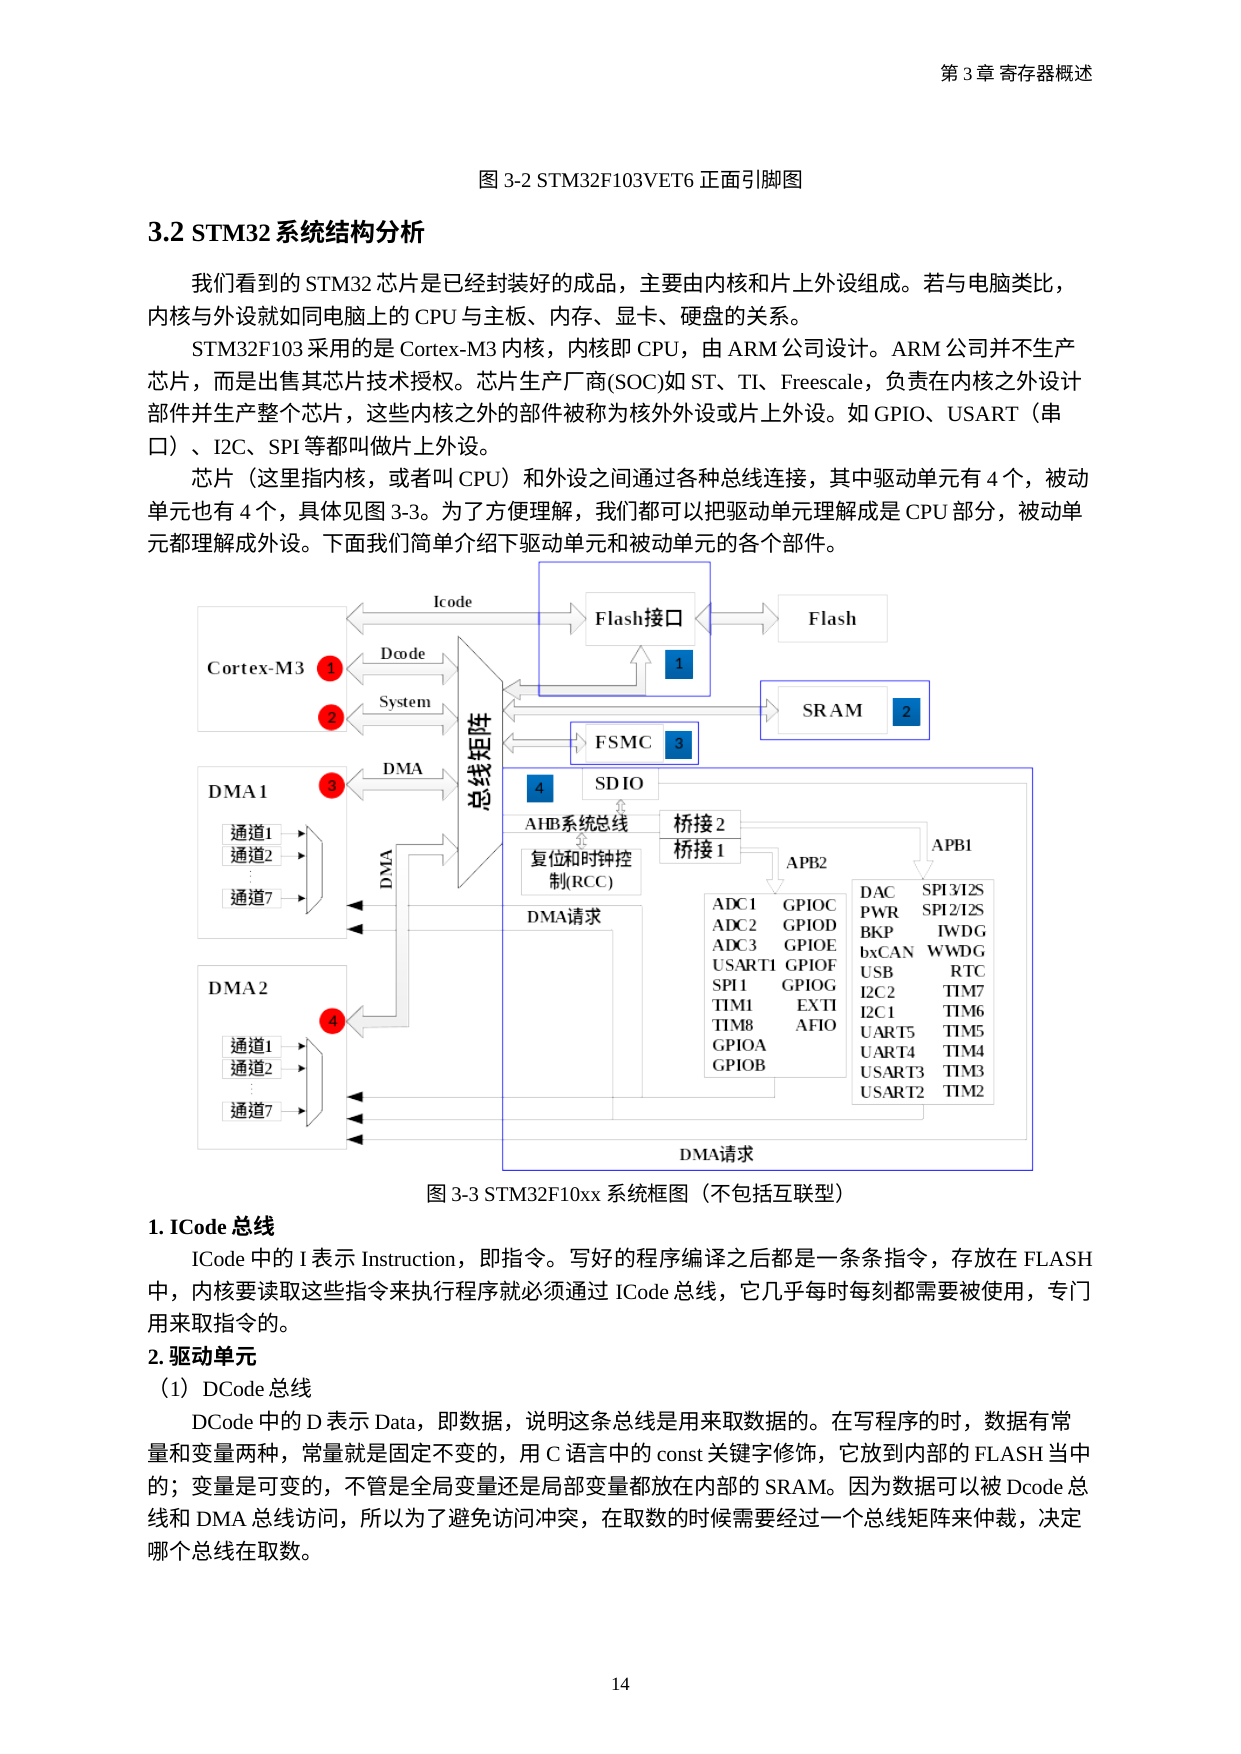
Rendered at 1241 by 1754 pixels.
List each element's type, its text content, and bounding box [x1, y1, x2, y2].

subtitle STM32系统结构分析 [148, 198, 1092, 263]
text 图3-3 STM32F10xx 系统框图（不包括互联型） [148, 1176, 1092, 1208]
list 驱动单元 [148, 1338, 1092, 1371]
text DCode中的D表示Data，即数据，说明这条总线是用来取数据的。在写程序的时，数据有常量和变量两种，常量就是固定不变的，用C语言中的const关键字修饰，它放到内部的FLASH当中的；变量是可变的，不管是全局变量还是局部变量都放在内部的SRAM。因为数据可以被Dcode总线和DMA总线访问，所以为了避免访问冲突，在取数的时候需要经过一个总线矩阵来仲裁，决定哪个总线在取数。 [148, 1403, 1092, 1566]
text 芯片（这里指内核，或者叫CPU）和外设之间通过各种总线连接，其中驱动单元有4个，被动单元也有4个，具体见图3-3。为了方便理解，我们都可以把驱动单元理解成是CPU部分，被动单元都理解成外设。下面我们简单介绍下驱动单元和被动单元的各个部件。 [148, 461, 1092, 558]
text （1）DCode总线 [148, 1371, 1092, 1403]
text STM32F103采用的是Cortex-M3内核，内核即CPU，由ARM公司设计。ARM公司并不生产芯片，而是出售其芯片技术授权。芯片生产厂商(SOC)如ST、TI、Freescale，负责在内核之外设计部件并生产整个芯片，这些内核之外的部件被称为核外外设或片上外设。如GPIO、USART（串口）、I2C、SPI等都叫做片上外设。 [148, 331, 1092, 461]
text 图3-2 STM32F103VET6 正面引脚图 [148, 162, 1092, 194]
text 我们看到的STM32芯片是已经封装好的成品，主要由内核和片上外设组成。若与电脑类比，内核与外设就如同电脑上的CPU与主板、内存、显卡、硬盘的关系。 [148, 266, 1092, 331]
list ICode总线 [148, 1208, 1092, 1241]
text ICode中的I表示Instruction，即指令。写好的程序编译之后都是一条条指令，存放在FLASH中，内核要读取这些指令来执行程序就必须通过ICode总线，它几乎每时每刻都需要被使用，专门用来取指令的。 [148, 1241, 1092, 1338]
